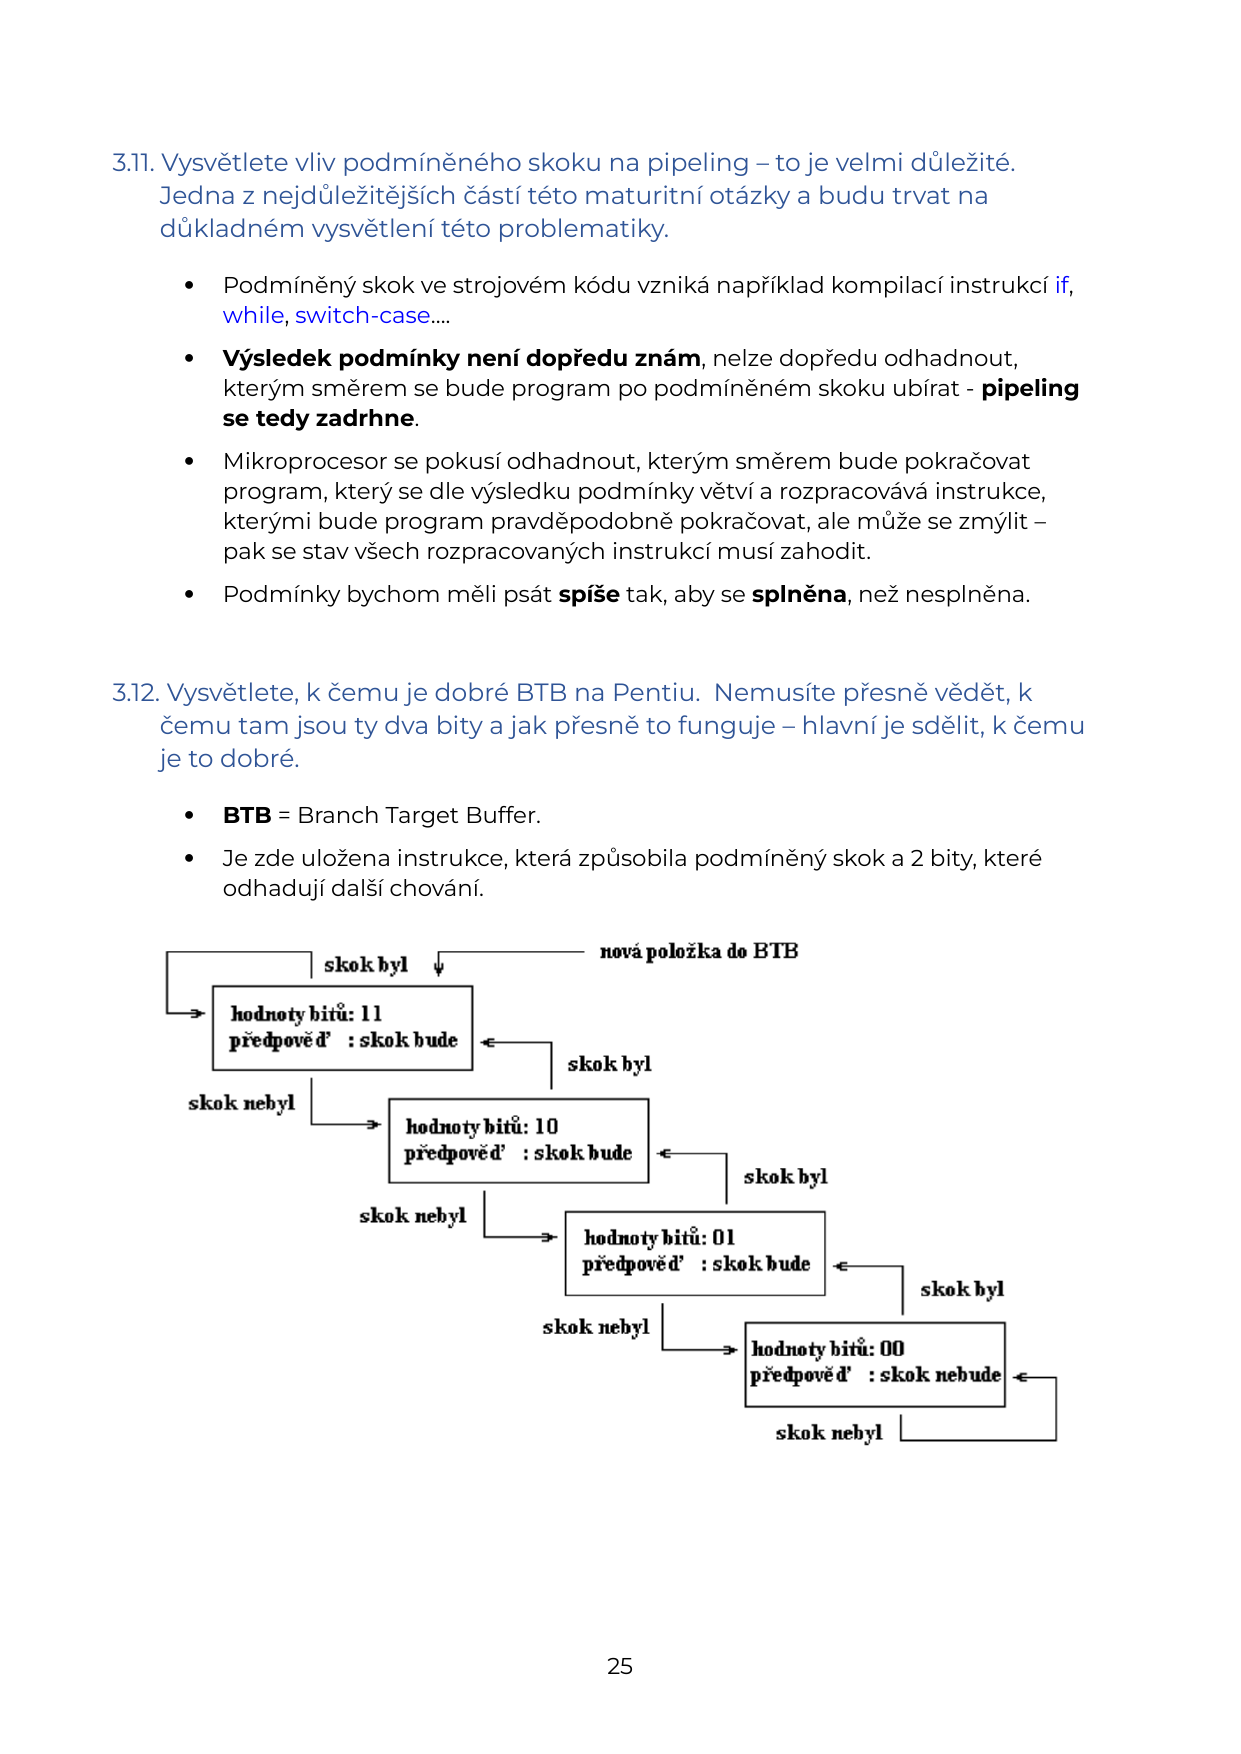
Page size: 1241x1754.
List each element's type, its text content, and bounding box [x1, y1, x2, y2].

text Mikroprocesor se pokusí odhadnout, kterým směrem bude pokračovat program, který se dle výsledku podmínky větví a rozpracovává instrukce, kterými bude program pravděpodobně pokračovat, ale může se zmýlit – pak se stav všech rozpracovaných instrukcí musí zahodit. [185, 447, 1093, 565]
text Podmínky bychom měli psát spíše tak, aby se splněna, než nesplněna. [185, 580, 1093, 608]
text Vysvětlete, k čemu je dobré BTB na Pentiu. Nemusíte přesně vědět, k čemu tam jsou ty dva bity a jak přesně to funguje – hlavní je sdělit, k čemu je to dobré. [112, 677, 1093, 774]
text Výsledek podmínky není dopředu znám, nelze dopředu odhadnout, kterým směrem se bude program po podmíněném skoku ubírat - pipeling se tedy zadrhne. [185, 344, 1093, 432]
text Vysvětlete vliv podmíněného skoku na pipeling – to je velmi důležité. Jedna z nejdůležitějších částí této maturitní otázky a budu trvat na důkladném vysvětlení této problematiky. [112, 148, 1093, 244]
text BTB = Branch Target Buffer. [185, 801, 1093, 829]
text Je zde uložena instrukce, která způsobila podmíněný skok a 2 bity, které odhadují další chování. [185, 844, 1093, 902]
text Podmíněný skok ve strojovém kódu vzniká například kompilací instrukcí if, while, switch-case…. [185, 271, 1093, 329]
picture [147, 929, 1093, 1468]
